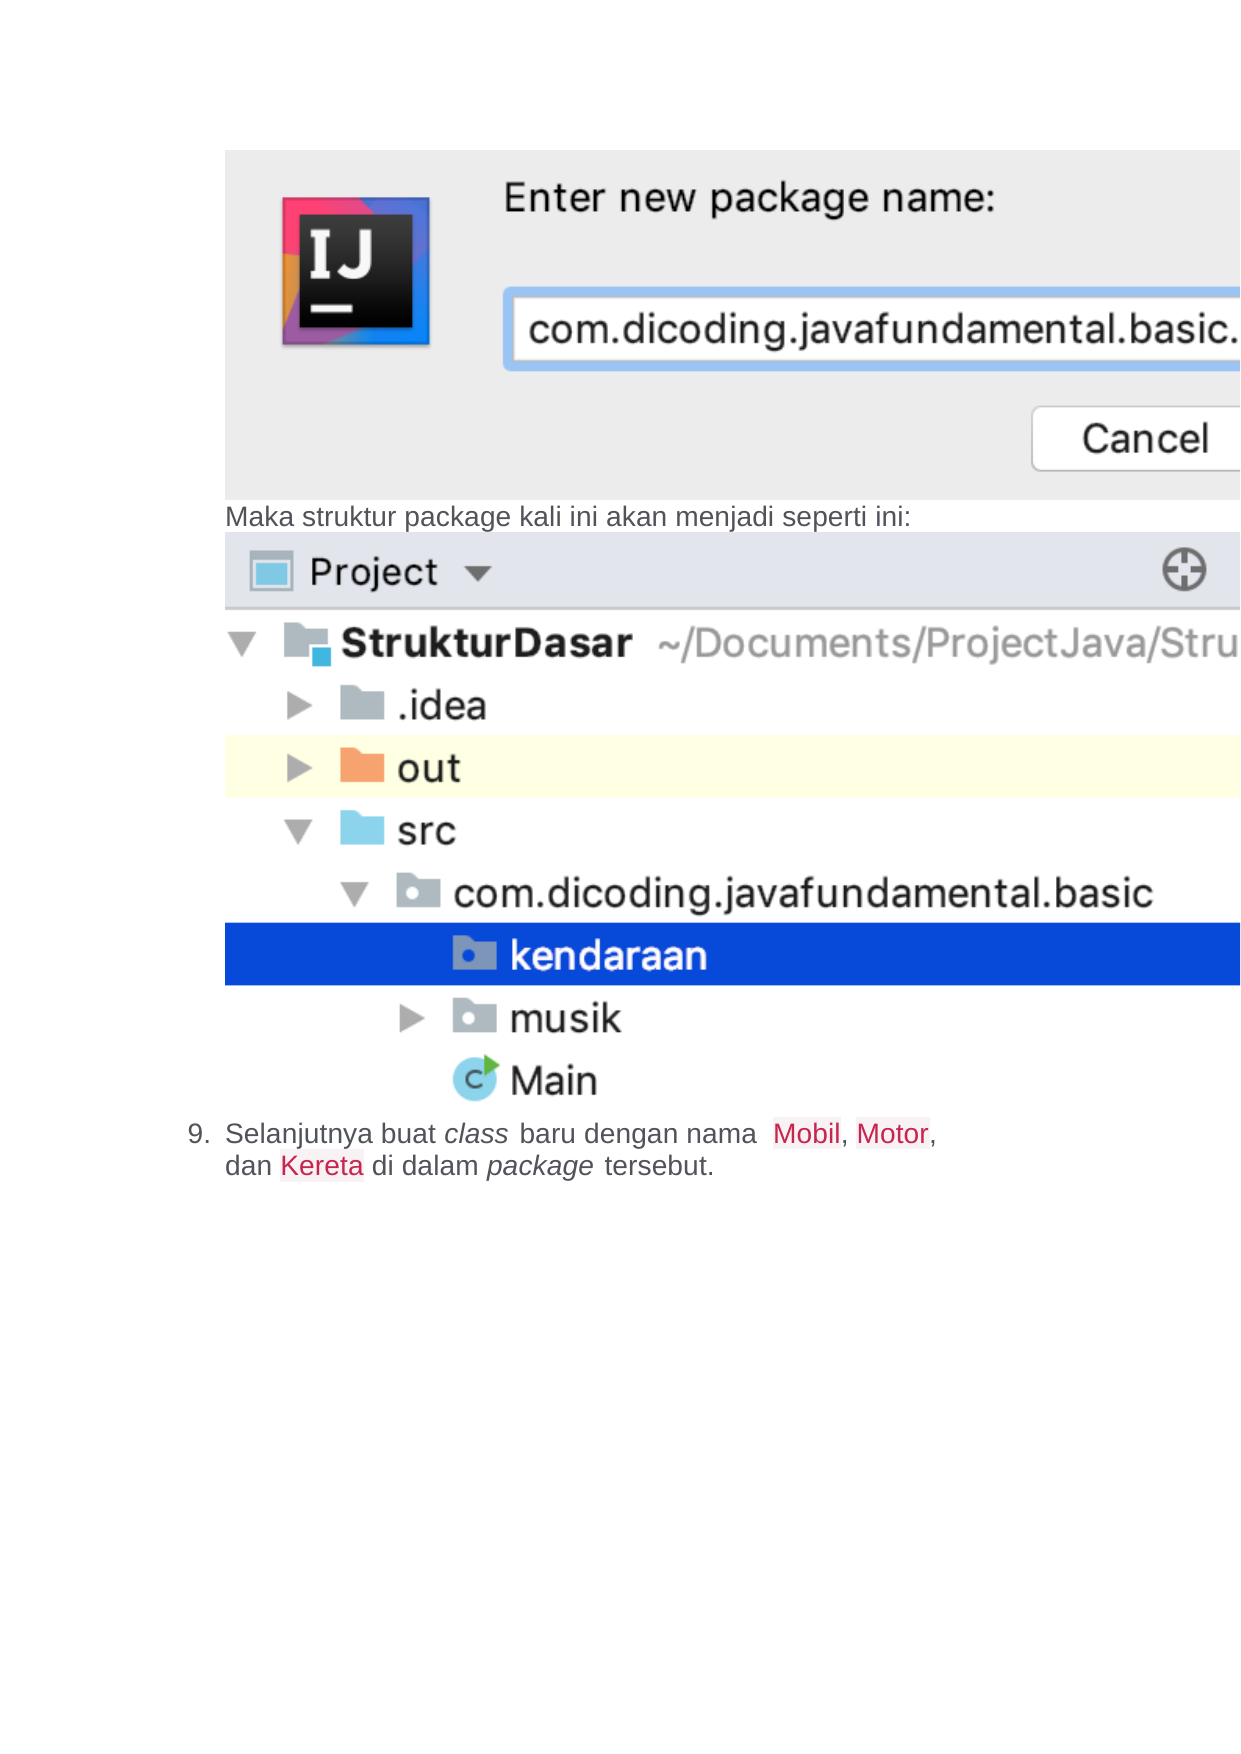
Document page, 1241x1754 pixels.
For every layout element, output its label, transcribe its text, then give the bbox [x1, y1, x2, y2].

picture [225, 532, 1241, 1117]
list Selanjutnya buat class baru dengan nama Mobil, Motor, dan Kereta di dalam package tersebut. Tambahkan baris kode berikut di masing-masing class tersebut. Pertama buka classMobildan ubahlah kode di dalamnya menjadi seperti iniberikut: [187, 1117, 1090, 1182]
picture [225, 150, 1241, 500]
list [187, 150, 1090, 1117]
